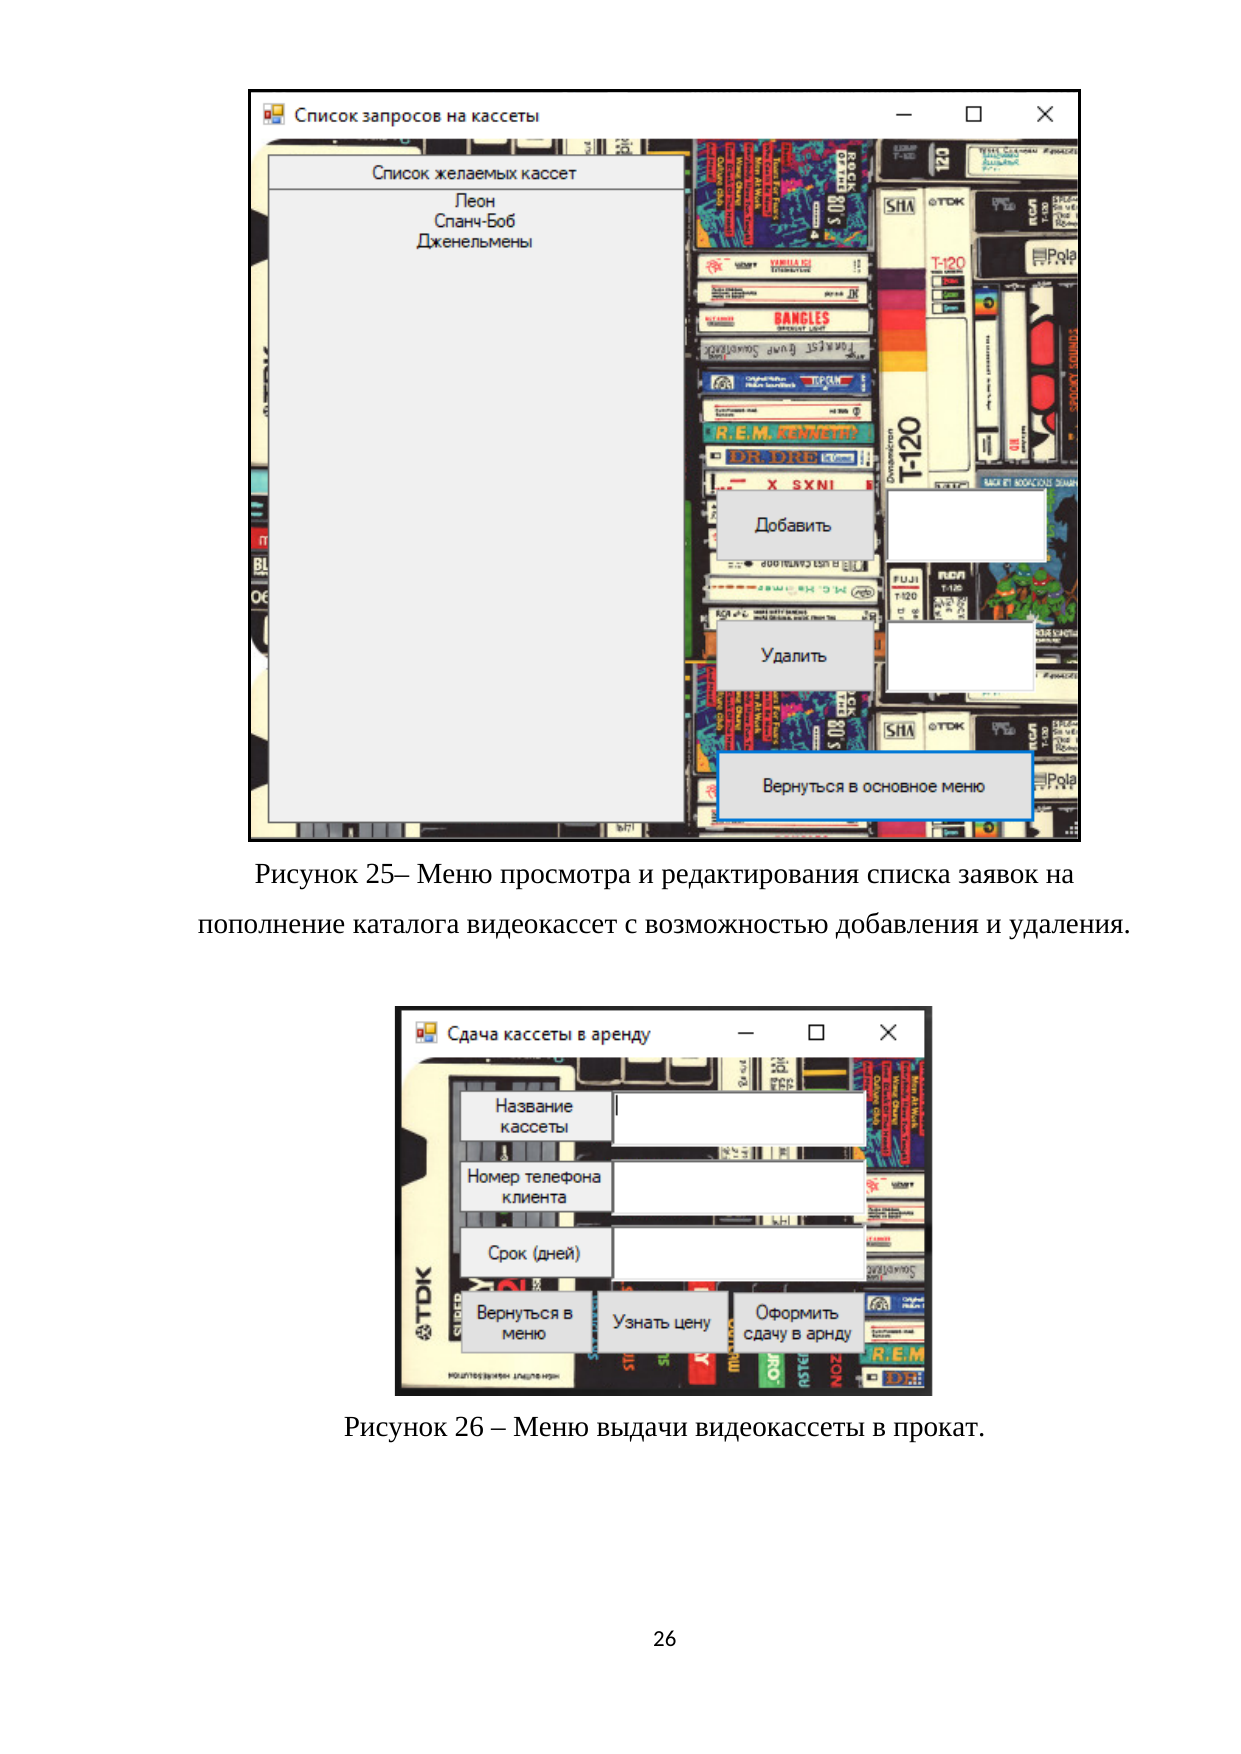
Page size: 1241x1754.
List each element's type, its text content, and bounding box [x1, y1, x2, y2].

picture [394, 1006, 934, 1396]
picture [251, 92, 1078, 839]
text Рисунок 25– Меню просмотра и редактирования списка заявок на пополнение каталога видеокассет с возможностью добавления и удаления. [177, 856, 1152, 939]
text Рисунок 26 – Меню выдачи видеокассеты в прокат. [177, 1409, 1152, 1443]
